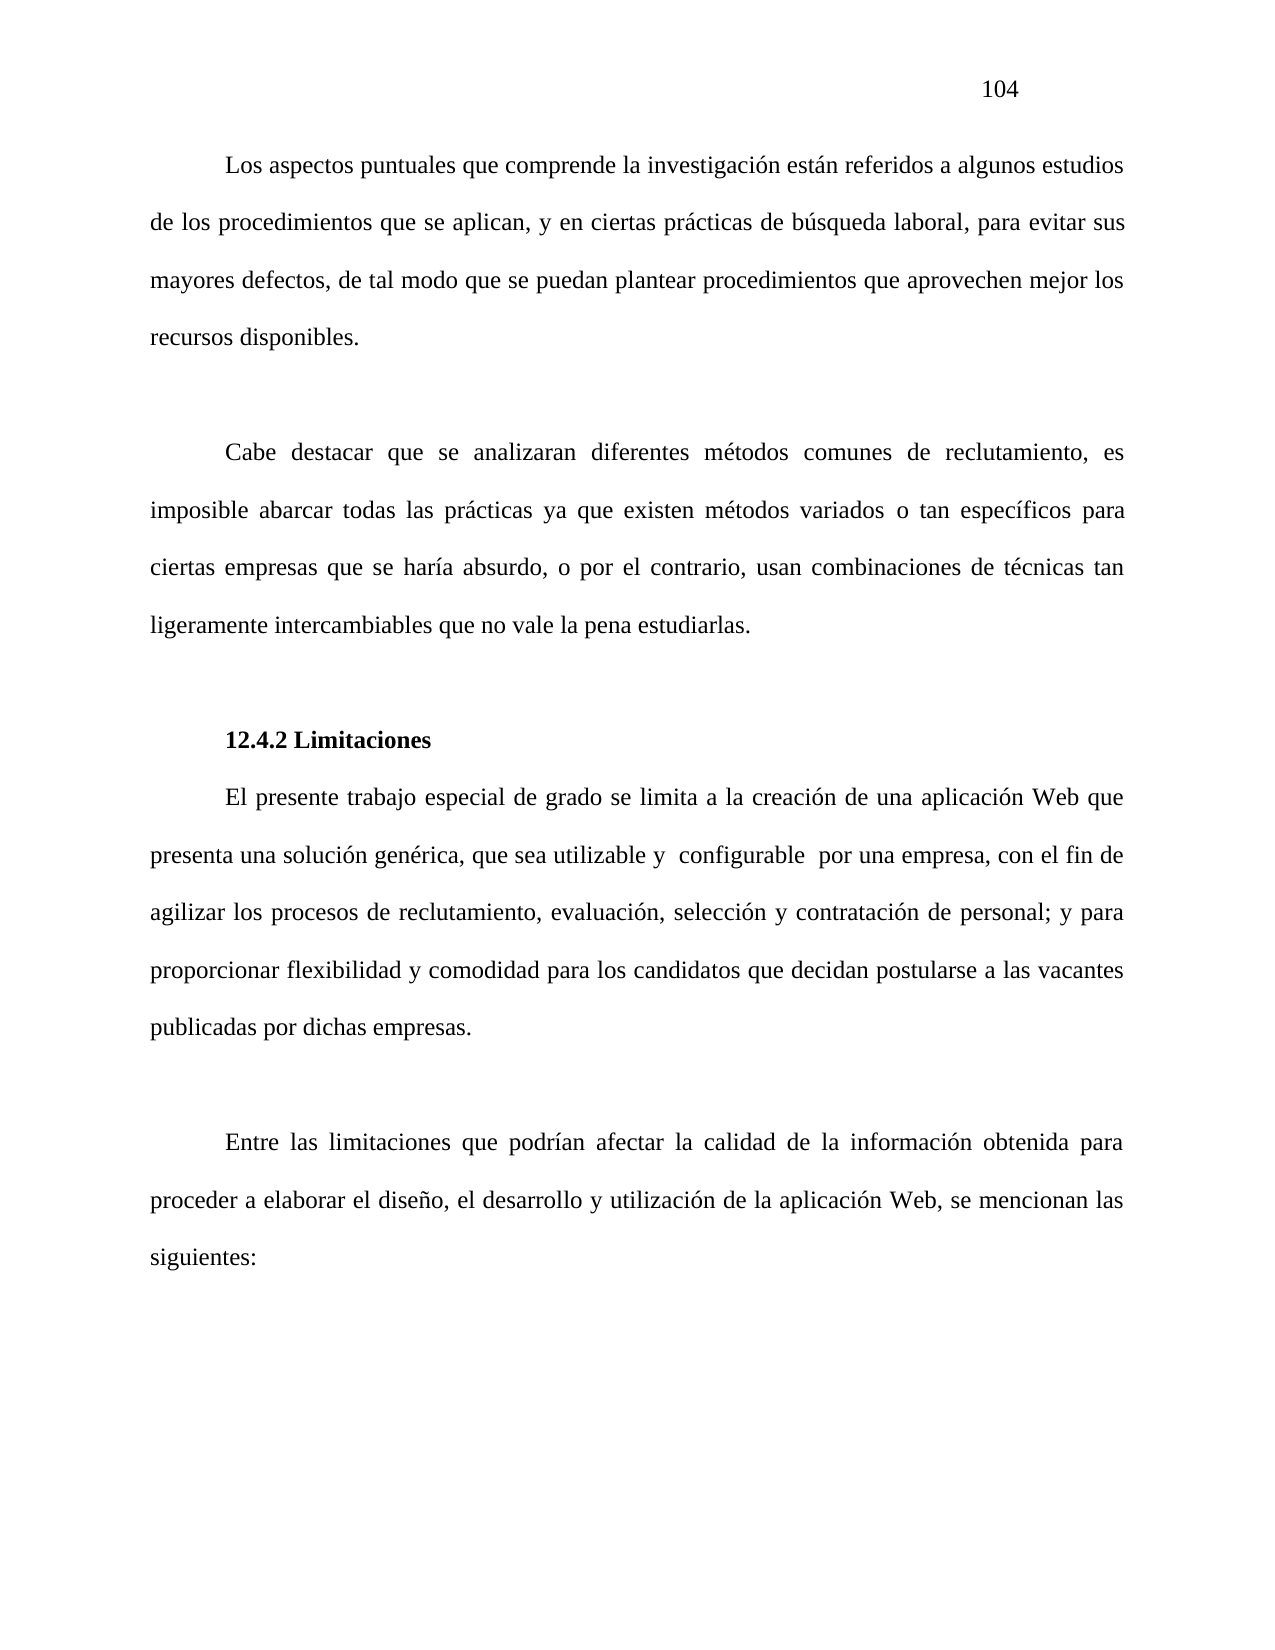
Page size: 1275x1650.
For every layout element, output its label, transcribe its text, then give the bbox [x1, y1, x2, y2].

text Los aspectos puntuales que comprende la investigación están referidos a algunos estudios de los procedimientos que se aplican, y en ciertas prácticas de búsqueda laboral, para evitar sus mayores defectos, de tal modo que se puedan plantear procedimientos que aprovechen mejor los recursos disponibles. [150, 150, 1125, 351]
subtitle 12.4.2 Limitaciones [150, 725, 1125, 754]
text Entre las limitaciones que podrían afectar la calidad de la información obtenida para proceder a elaborar el diseño, el desarrollo y utilización de la aplicación Web, se mencionan las siguientes: [150, 1127, 1125, 1271]
text Cabe destacar que se analizaran diferentes métodos comunes de reclutamiento, es imposible abarcar todas las prácticas ya que existen métodos variados o tan específicos para ciertas empresas que se haría absurdo, o por el contrario, usan combinaciones de técnicas tan ligeramente intercambiables que no vale la pena estudiarlas. [150, 437, 1125, 639]
text El presente trabajo especial de grado se limita a la creación de una aplicación Web que presenta una solución genérica, que sea utilizable y configurable por una empresa, con el fin de agilizar los procesos de reclutamiento, evaluación, selección y contratación de personal; y para proporcionar flexibilidad y comodidad para los candidatos que decidan postularse a las vacantes publicadas por dichas empresas. [150, 782, 1125, 1041]
